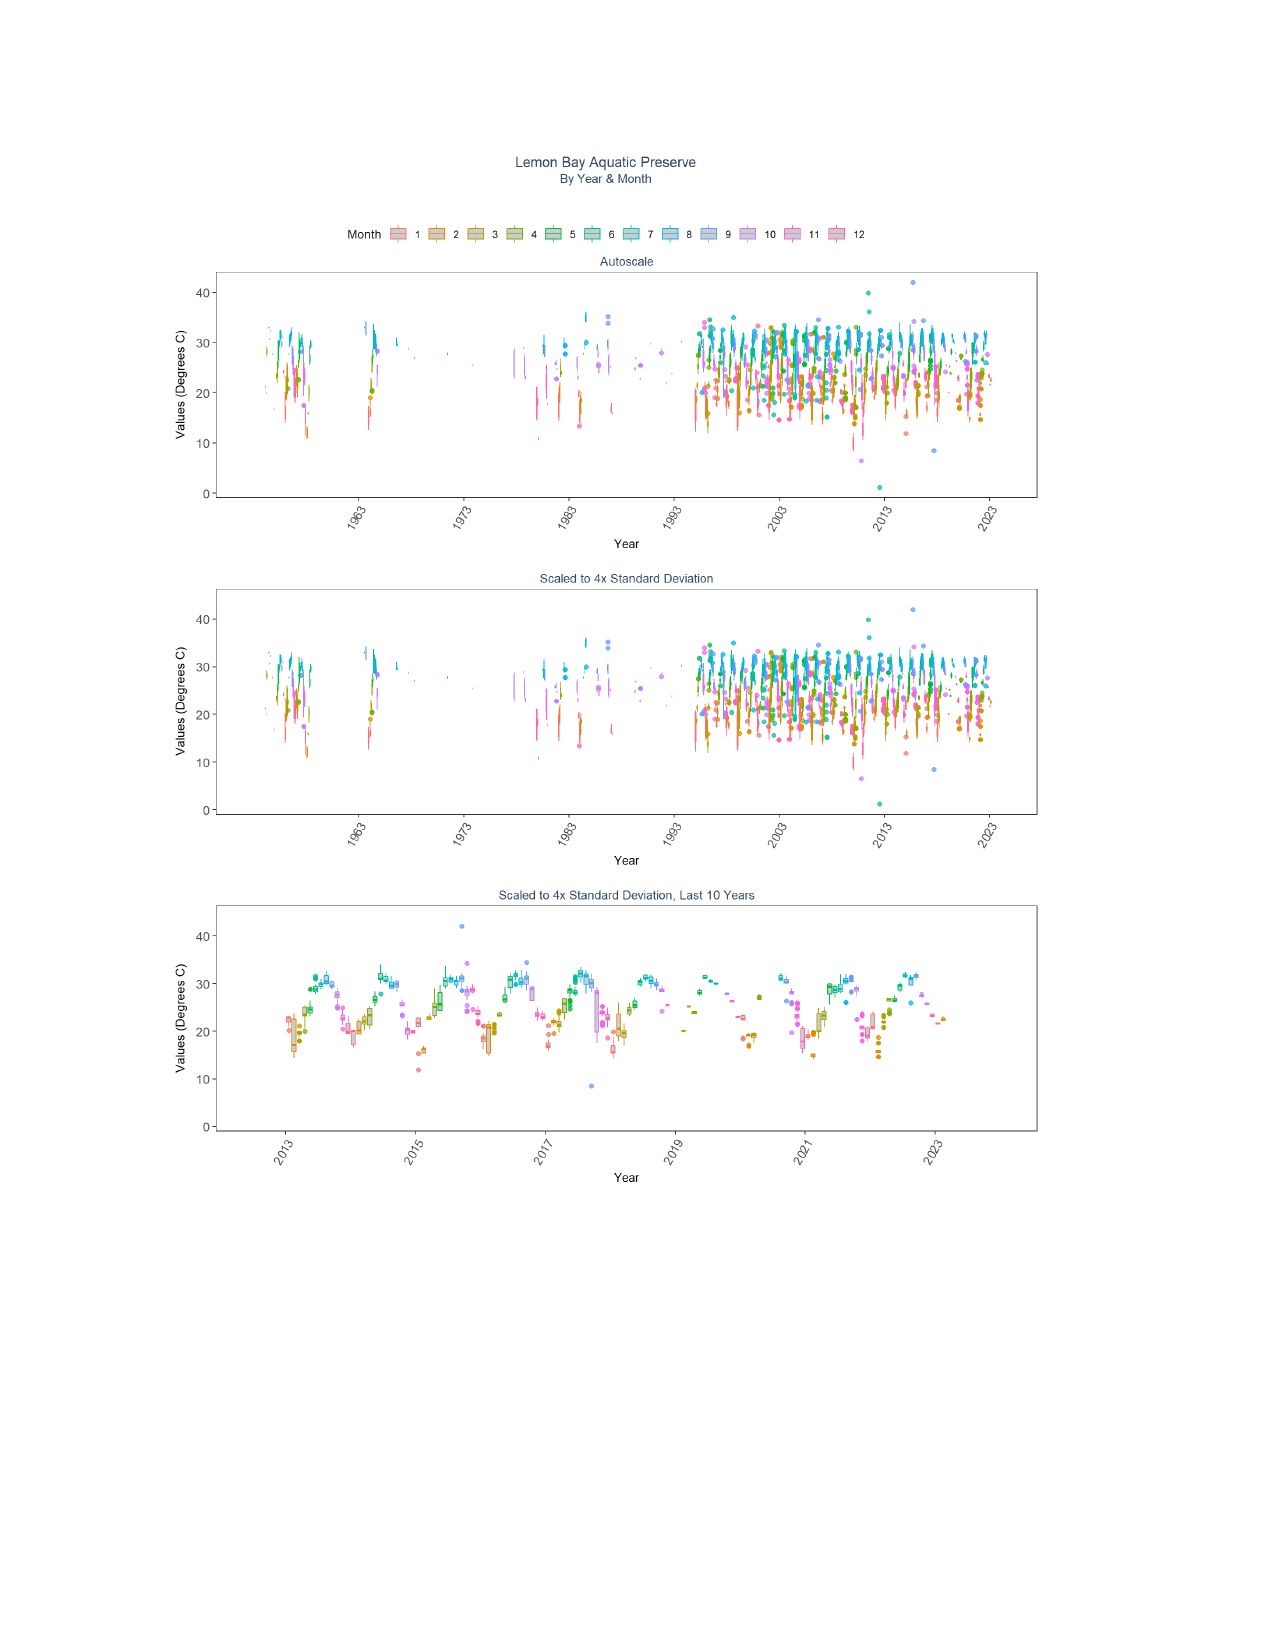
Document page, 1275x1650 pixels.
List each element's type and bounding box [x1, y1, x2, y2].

picture [168, 150, 1044, 1200]
